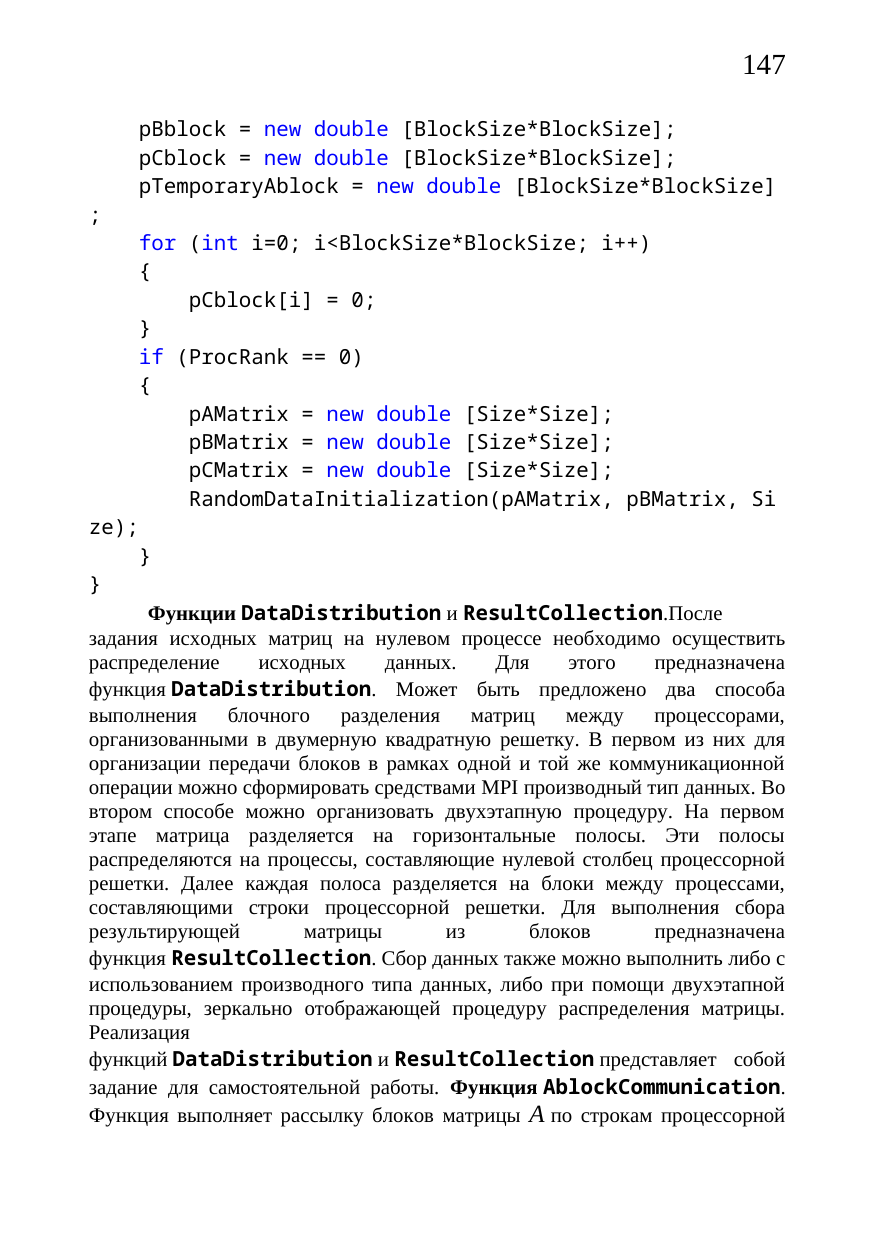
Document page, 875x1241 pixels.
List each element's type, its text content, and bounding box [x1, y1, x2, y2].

text } [89, 569, 785, 598]
text pCblock[i] = 0; [89, 285, 785, 313]
text pCblock = new double [BlockSize*BlockSize]; [89, 143, 785, 171]
text if (ProcRank == 0) [89, 342, 785, 370]
text pCMatrix = new double [Size*Size]; [89, 456, 785, 484]
text } [89, 313, 785, 342]
text RandomDataInitialization(pAMatrix, pBMatrix, Size); [89, 484, 785, 541]
text pBblock = new double [BlockSize*BlockSize]; [89, 114, 785, 143]
text { [89, 257, 785, 285]
text pAMatrix = new double [Size*Size]; [89, 399, 785, 427]
text } [89, 541, 785, 569]
text { [89, 370, 785, 399]
text pTemporaryAblock = new double [BlockSize*BlockSize]; [89, 171, 785, 228]
text for (int i=0; i<BlockSize*BlockSize; i++) [89, 228, 785, 257]
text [89, 598, 785, 1128]
text pBMatrix = new double [Size*Size]; [89, 427, 785, 456]
